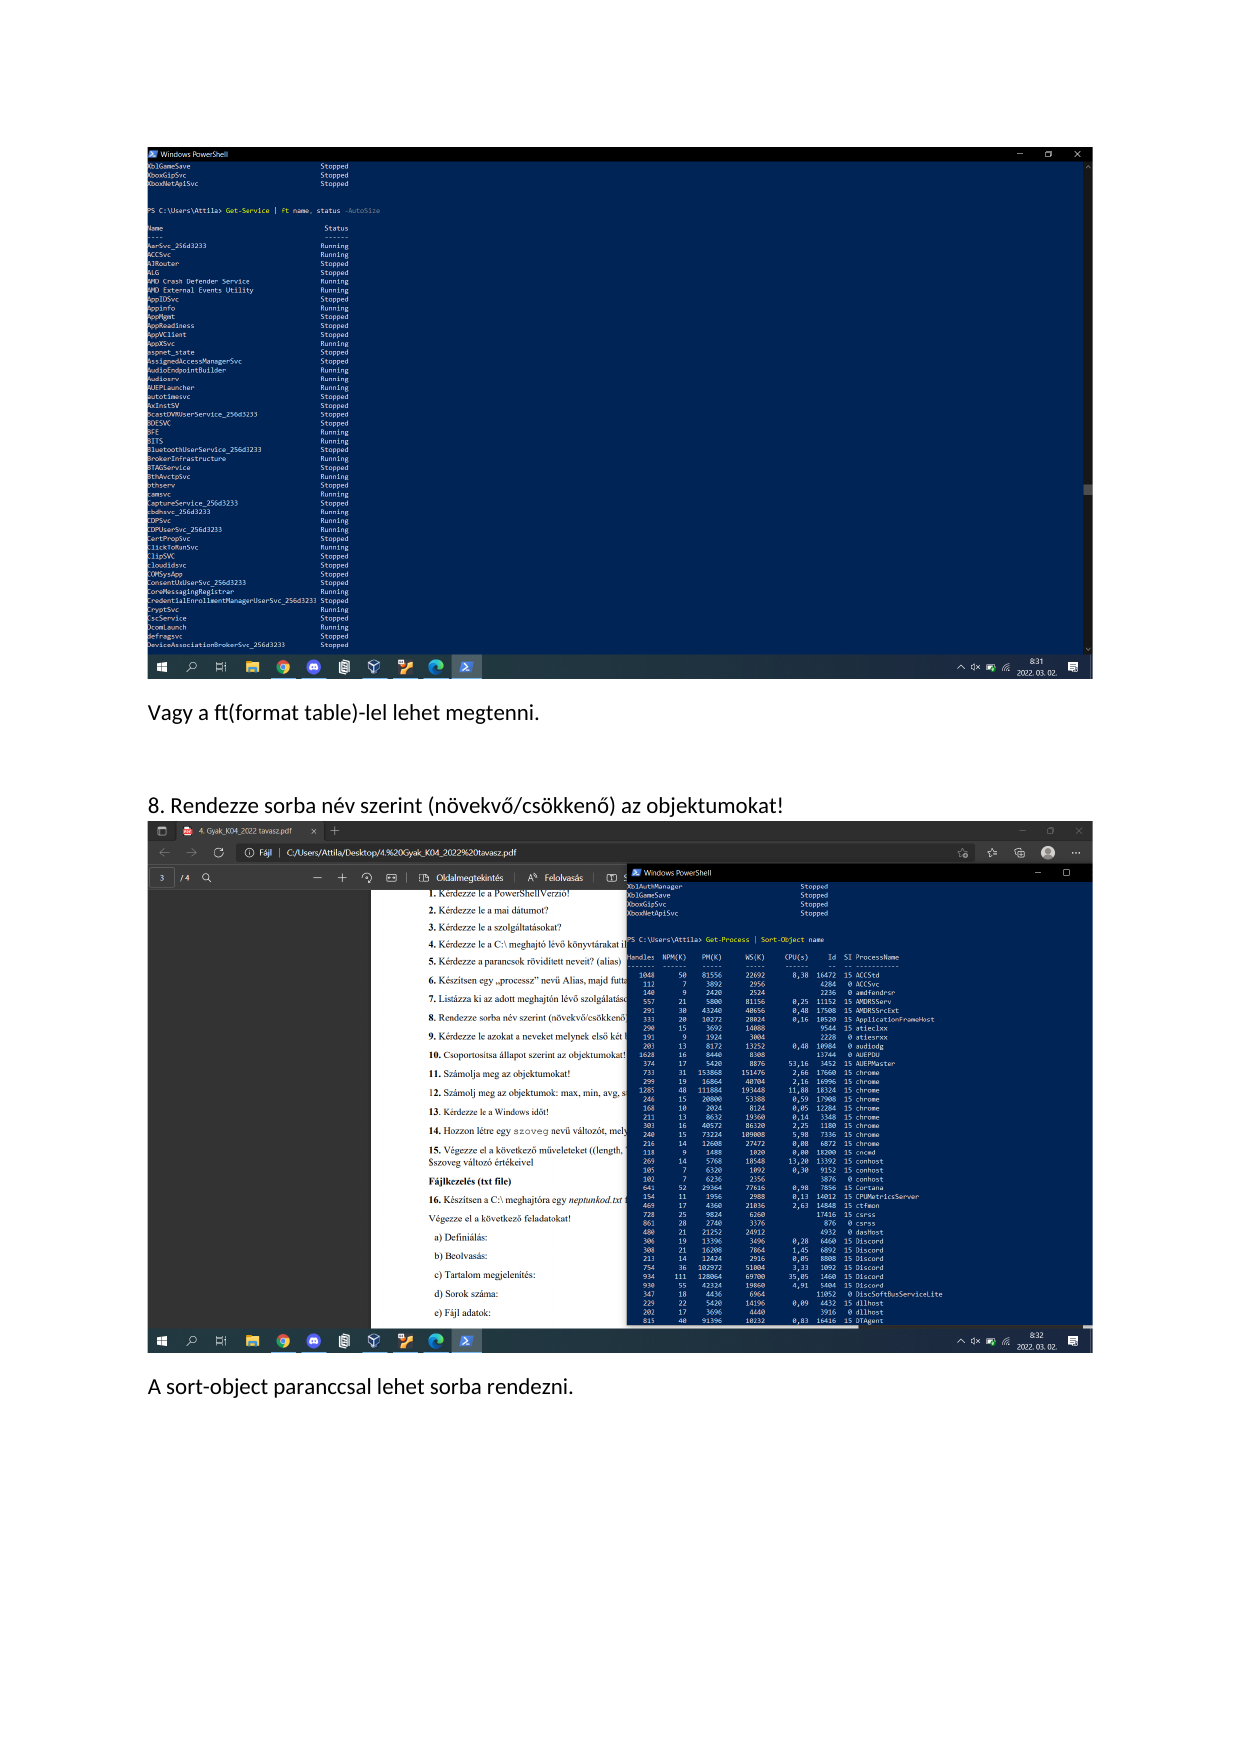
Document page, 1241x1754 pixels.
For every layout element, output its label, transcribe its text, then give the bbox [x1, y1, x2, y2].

picture [147, 147, 1093, 679]
picture [147, 821, 1093, 1353]
text 8. Rendezze sorba név szerint (növekvő/csökkenő) az objektumokat! [148, 791, 1093, 821]
text Vagy a ft(format table)-lel lehet megtenni. [148, 698, 1093, 726]
text A sort-object paranccsal lehet sorba rendezni. [148, 1372, 1093, 1400]
